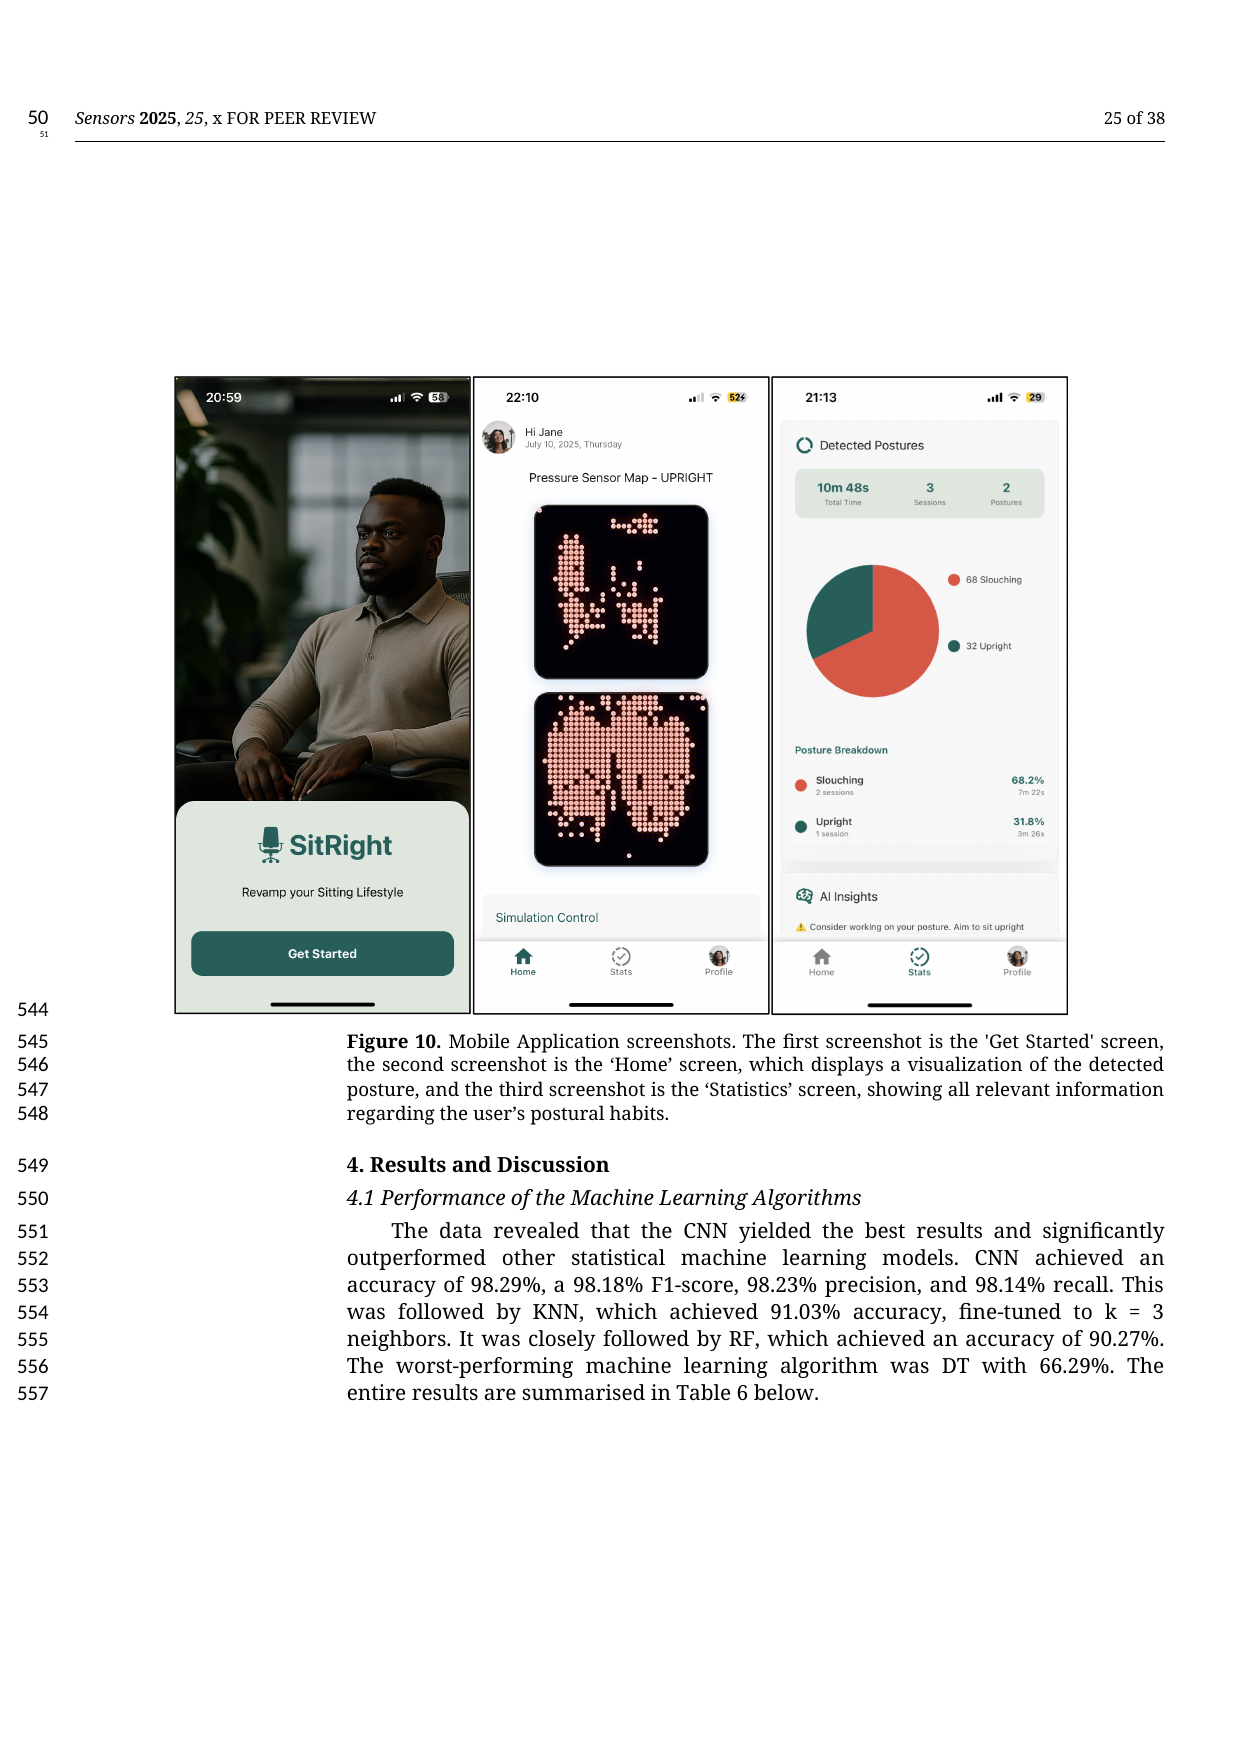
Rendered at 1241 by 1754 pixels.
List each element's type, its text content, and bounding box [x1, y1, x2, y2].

text The data revealed that the CNN yielded the best results and significantly outperformed other statistical machine learning models. CNN achieved an accuracy of 98.29%, a 98.18% F1-score, 98.23% precision, and 98.14% recall. This was followed by KNN, which achieved 91.03% accuracy, fine-tuned to k = 3 neighbors. It was closely followed by RF, which achieved an accuracy of 90.27%. The worst-performing machine learning algorithm was DT with 66.29%. The entire results are summarised in Table 6 below. [347, 1217, 1165, 1407]
subtitle 4. Results and Discussion [347, 1151, 1165, 1178]
text Figure 10. Mobile Application screenshots. The first screenshot is the 'Get Started' screen, the second screenshot is the ‘Home’ screen, which displays a visualization of the detected posture, and the third screenshot is the ‘Statistics’ screen, showing all relevant information regarding the user’s postural habits. [347, 1029, 1165, 1126]
picture [172, 373, 1068, 1017]
subtitle 4.1 Performance of the Machine Learning Algorithms [347, 1184, 1165, 1211]
